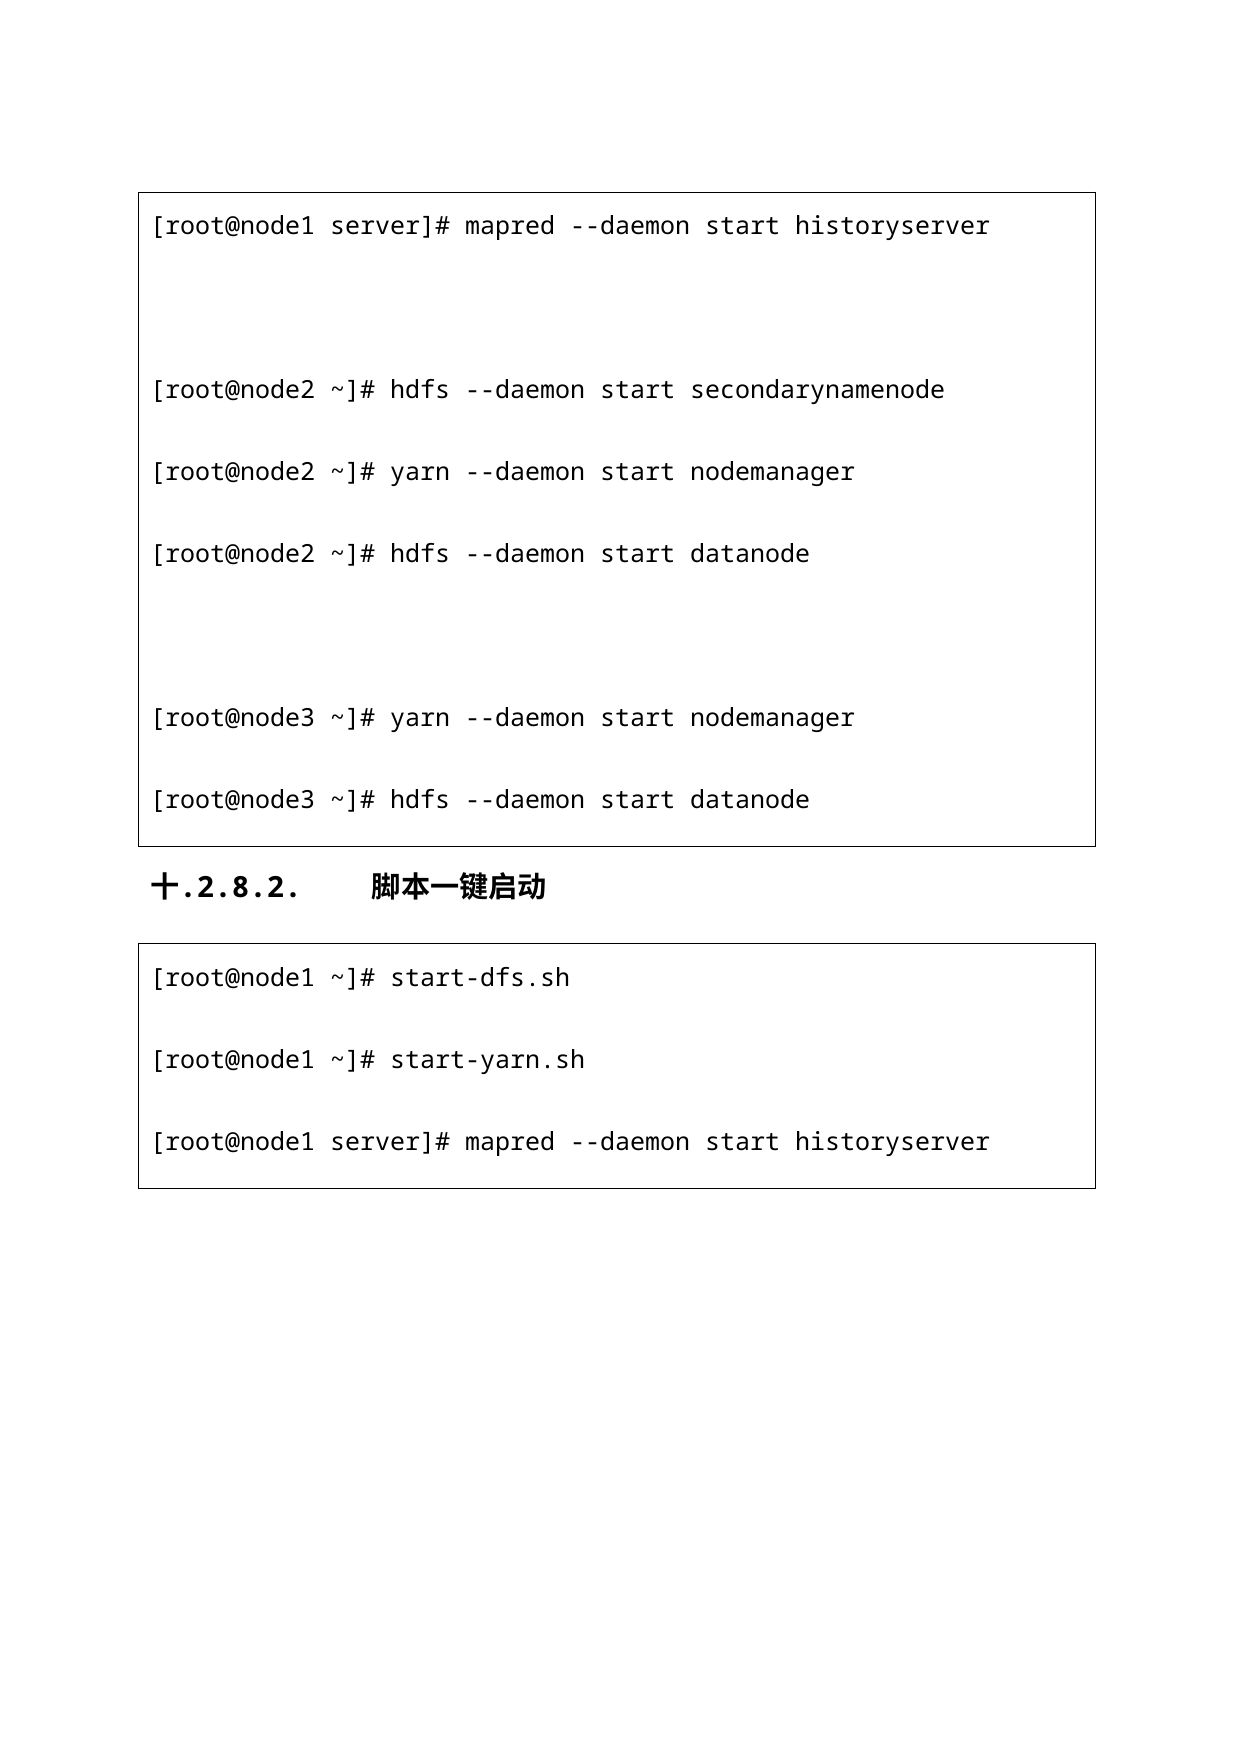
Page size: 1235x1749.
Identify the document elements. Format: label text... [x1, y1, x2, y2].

table_header [root@node1 ~]# start-dfs.sh [root@node1 ~]# start-yarn.sh [root@node1 server]# mapred --daemon start historyserver [139, 944, 1095, 1187]
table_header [139, 193, 1095, 846]
subtitle 脚本一键启动 [150, 852, 1084, 917]
